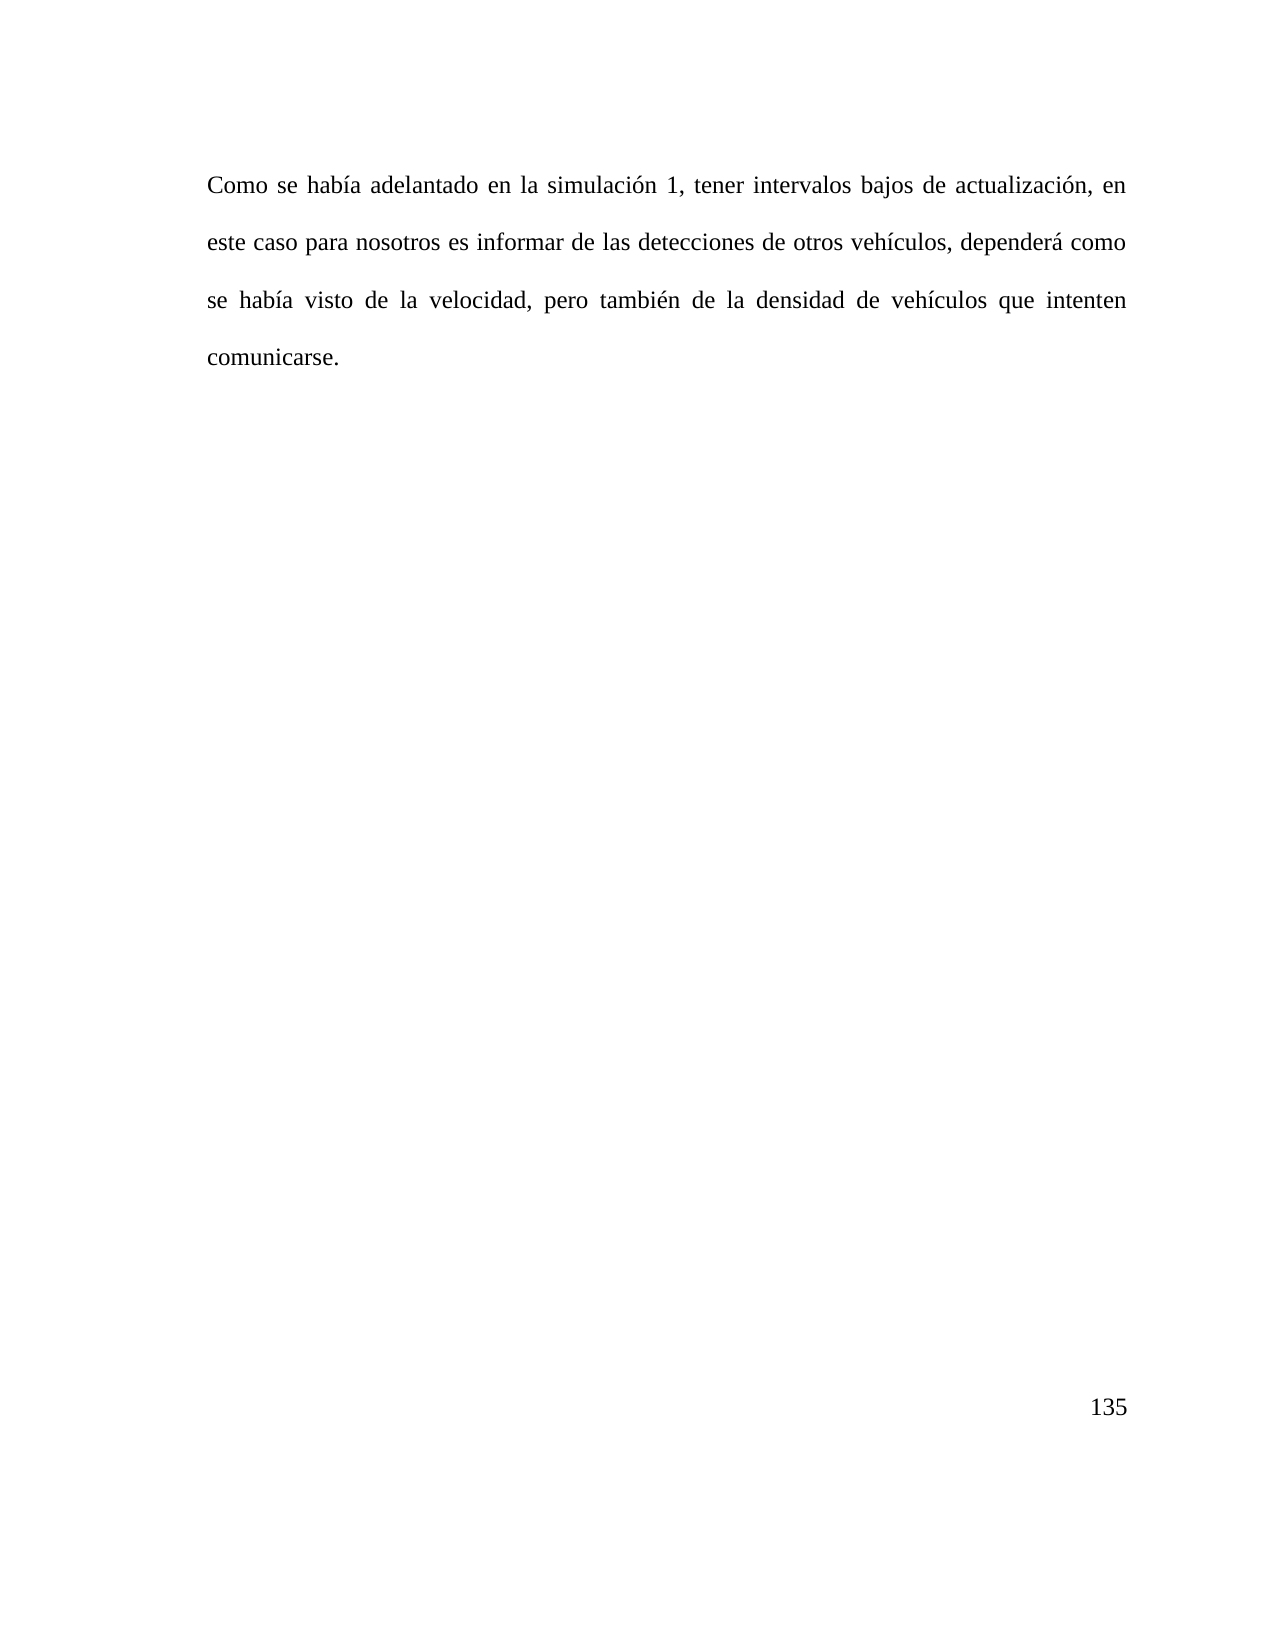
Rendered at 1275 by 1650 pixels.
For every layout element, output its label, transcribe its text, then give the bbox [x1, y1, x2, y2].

text Como se había adelantado en la simulación 1, tener intervalos bajos de actualización, en este caso para nosotros es informar de las detecciones de otros vehículos, dependerá como se había visto de la velocidad, pero también de la densidad de vehículos que intenten comunicarse. [207, 170, 1127, 371]
